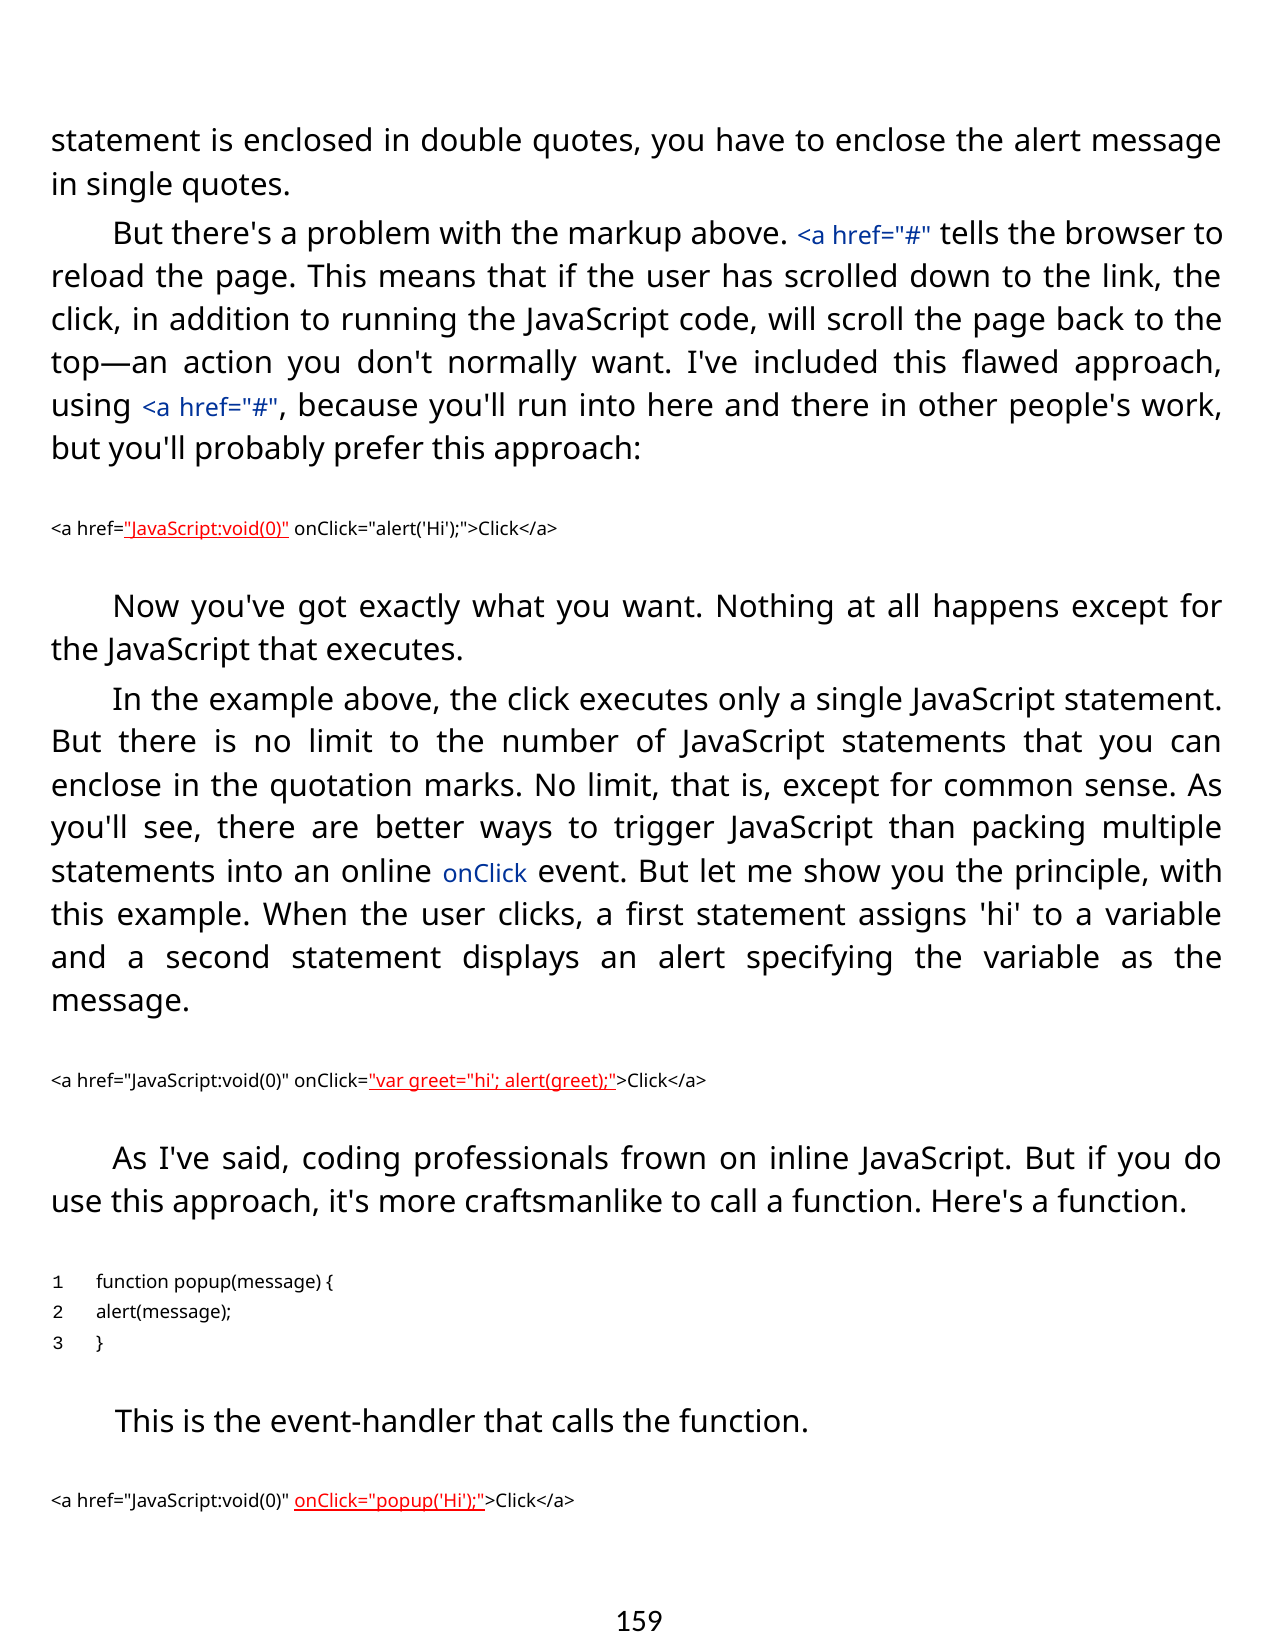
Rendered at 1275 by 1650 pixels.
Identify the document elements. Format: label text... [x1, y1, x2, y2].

list alert(message); [52, 1299, 1226, 1324]
list } [52, 1329, 1226, 1355]
text <a href="JavaScript:void(0)" onClick="popup('Hi');">Click</a> [51, 1488, 1226, 1513]
text Now you've got exactly what you want. Nothing at all happens except for the JavaScript that executes. [51, 584, 1224, 670]
text In the example above, the click executes only a single JavaScript statement. But there is no limit to the number of JavaScript statements that you can enclose in the quotation marks. No limit, that is, except for common sense. As you'll see, there are better ways to trigger JavaScript than packing multiple statements into an online onClick event. But let me show you the principle, with this example. When the user clicks, a first statement assigns 'hi' to a variable and a second statement displays an alert specifying the variable as the message. [51, 676, 1224, 1020]
text As I've said, coding professionals frown on inline JavaScript. But if you do use this approach, it's more craftsmanlike to call a function. Here's a function. [51, 1136, 1224, 1222]
text <a href="JavaScript:void(0)" onClick="alert('Hi');">Click</a> [51, 515, 1226, 541]
text But there's a problem with the markup above. <a href="#" tells the browser to reload the page. This means that if the user has scrolled down to the link, the click, in addition to running the JavaScript code, will scroll the page back to the top—an action you don't normally want. I've included this flawed approach, using <a href="#", because you'll run into here and there in other people's work, but you'll probably prefer this approach: [51, 211, 1224, 468]
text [51, 118, 1224, 204]
text <a href="JavaScript:void(0)" onClick="var greet="hi'; alert(greet);">Click</a> [51, 1067, 1226, 1092]
list function popup(message) { [52, 1268, 1226, 1294]
text This is the event-handler that calls the function. [114, 1398, 1224, 1441]
